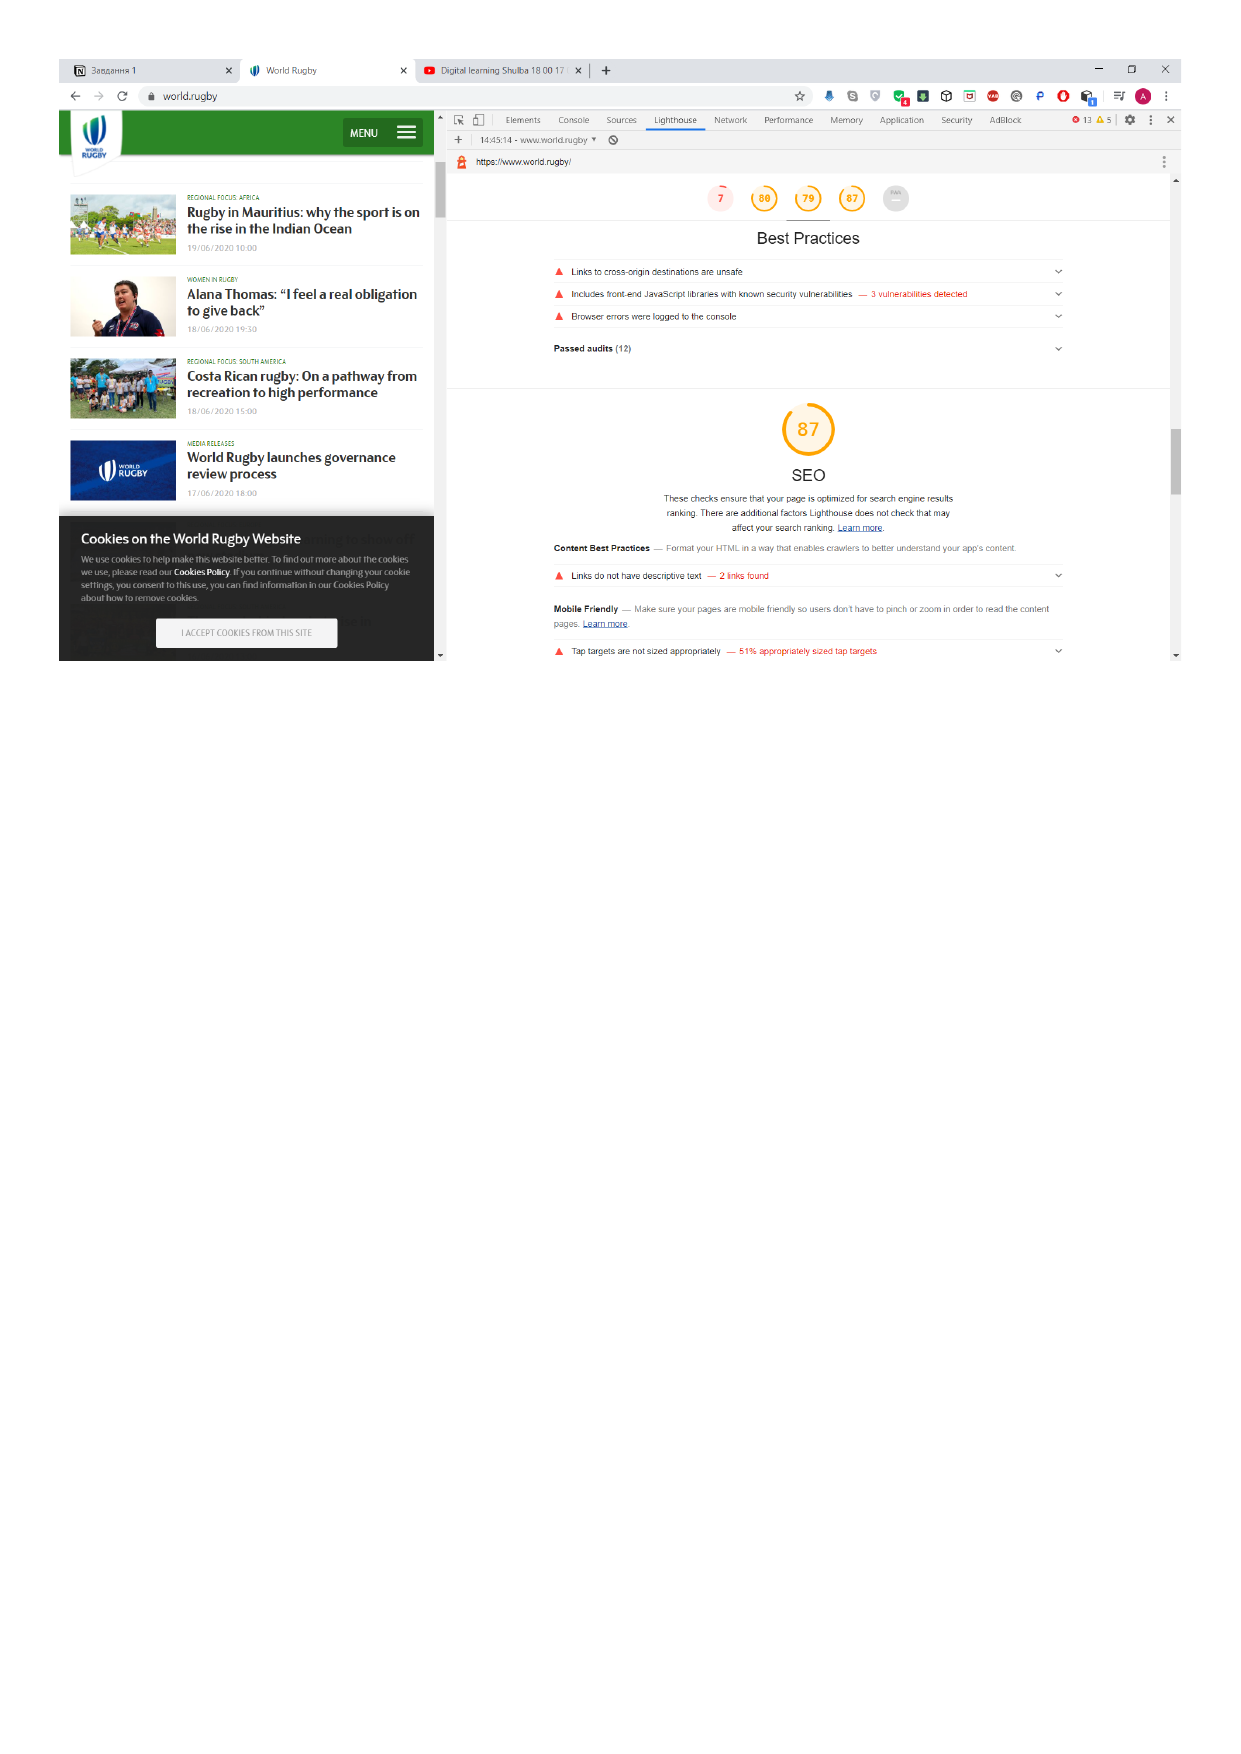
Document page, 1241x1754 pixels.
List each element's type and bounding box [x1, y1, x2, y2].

picture [59, 59, 1182, 661]
